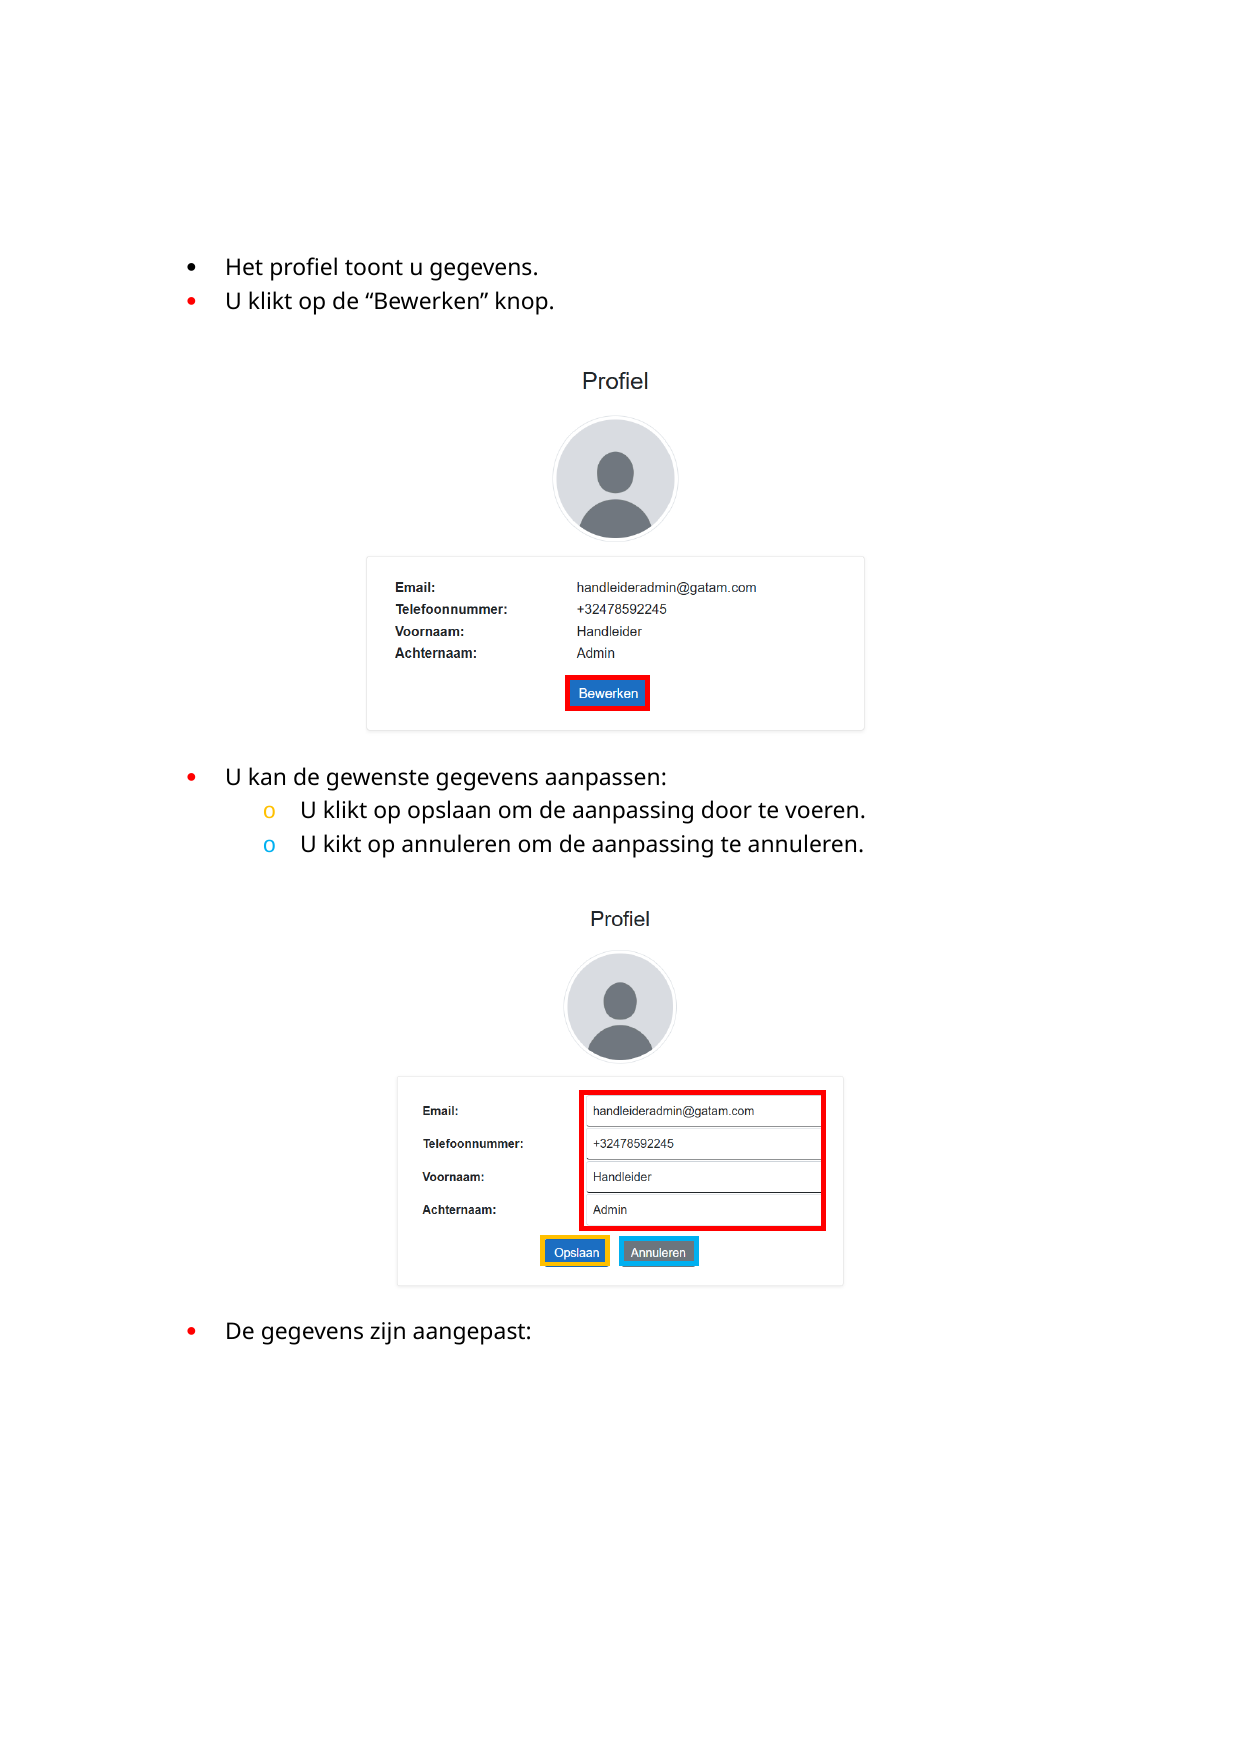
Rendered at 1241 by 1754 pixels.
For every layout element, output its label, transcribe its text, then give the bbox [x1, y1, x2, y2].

list Het profiel toont u gegevens. [187, 251, 1090, 282]
list U kan de gewenste gegevens aanpassen: [187, 760, 1090, 792]
list U kikt op annuleren om de aanpassing te annuleren. [262, 828, 1090, 859]
list U klikt op de “Bewerken” knop. [187, 284, 1090, 316]
list De gegevens zijn aangepast: [187, 1315, 1090, 1346]
picture [389, 878, 851, 1297]
picture [365, 335, 875, 742]
list U klikt op opslaan om de aanpassing door te voeren. [262, 794, 1090, 826]
